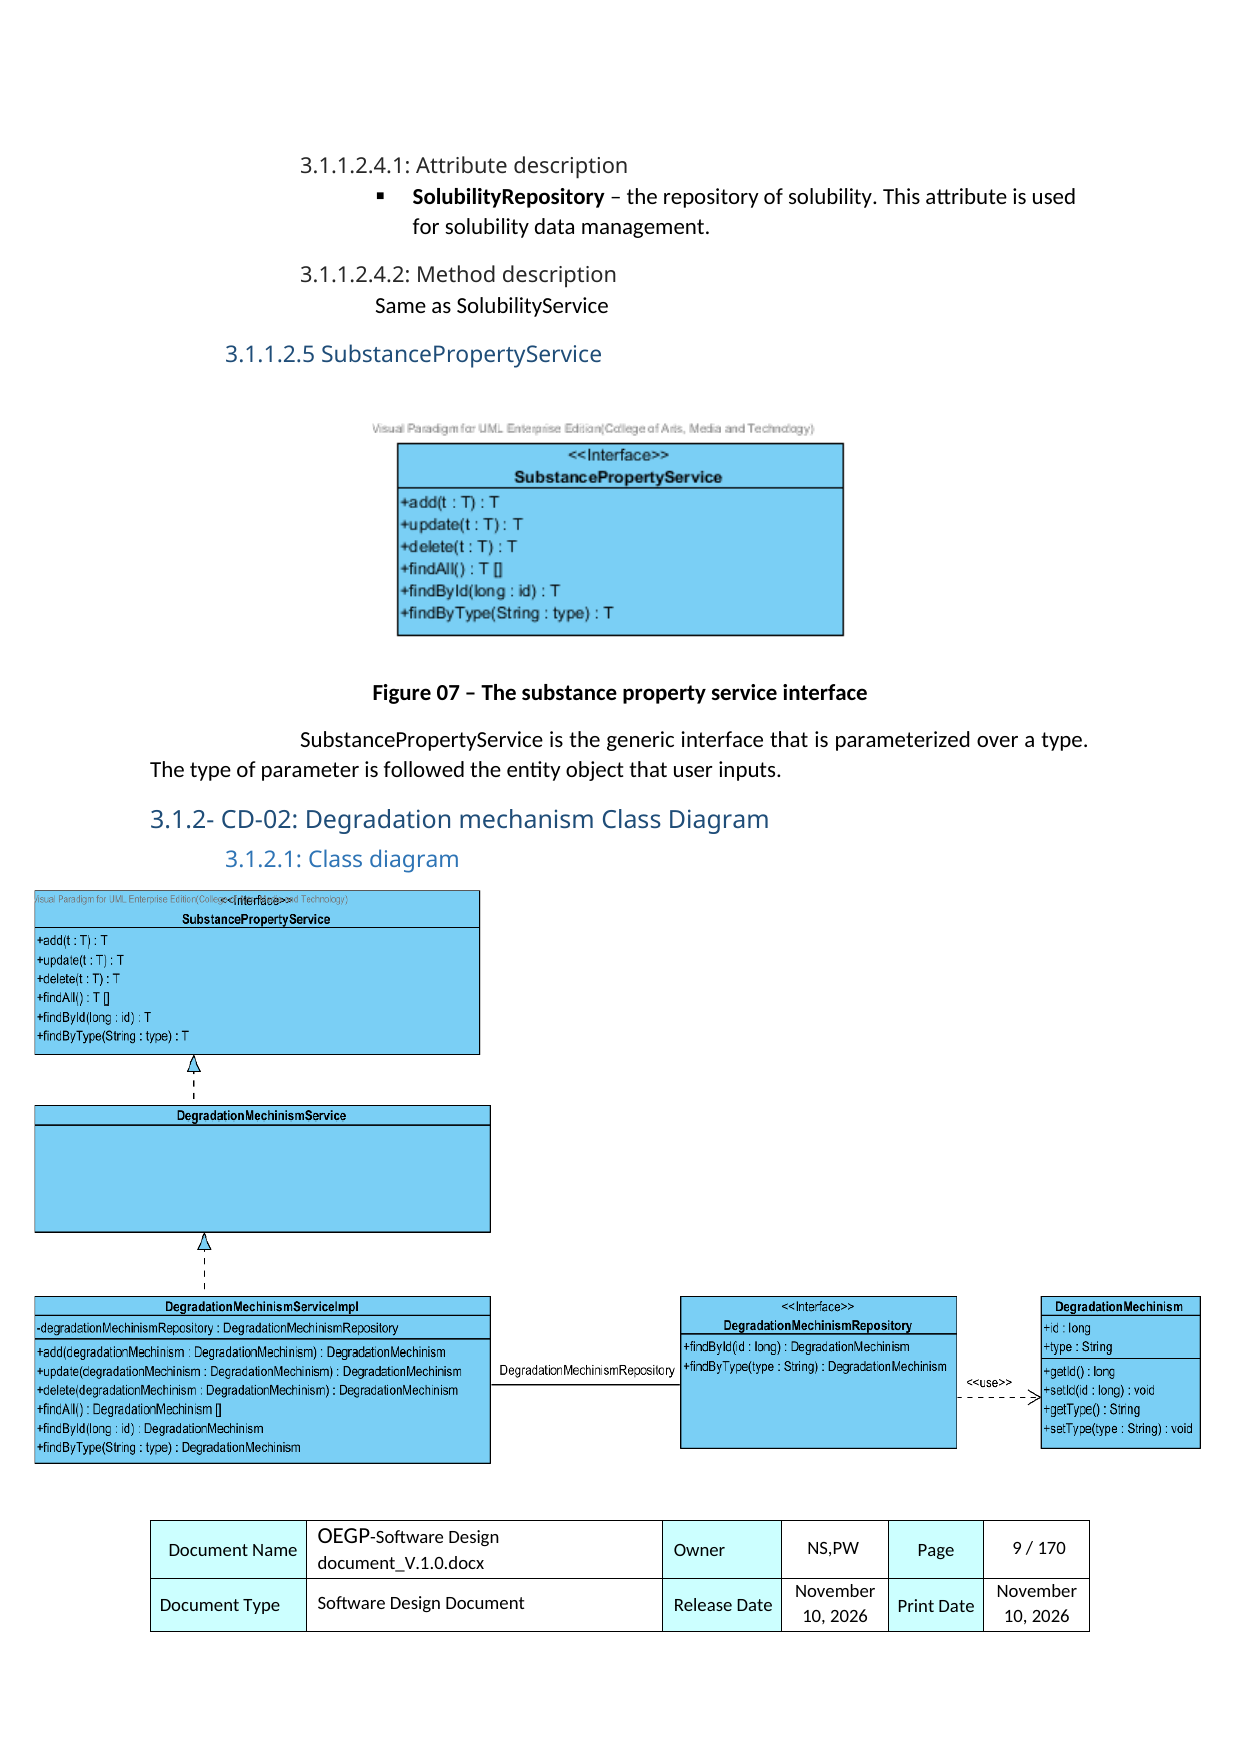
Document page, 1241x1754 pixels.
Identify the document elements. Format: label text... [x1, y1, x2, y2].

subtitle 3.1.1.2.4.1: Attribute description [225, 150, 1090, 180]
subtitle 3.1.2.1: Class diagram [150, 843, 1090, 874]
text Same as SolubilityService [150, 291, 1090, 319]
text SubstancePropertyService is the generic interface that is parameterized over a type. The type of parameter is followed the entity object that user inputs. [150, 725, 1090, 783]
subtitle 3.1.2- CD-02: Degradation mechanism Class Diagram [150, 802, 1090, 836]
list SolubilityRepository – the repository of solubility. This attribute is used for solubility data management. [375, 182, 1090, 240]
text Figure 07 – The substance property service interface [150, 678, 1090, 706]
picture [32, 890, 1202, 1466]
subtitle 3.1.1.2.5 SubstancePropertyService [150, 338, 1090, 369]
subtitle 3.1.1.2.4.2: Method description [262, 259, 1090, 289]
picture [372, 418, 868, 660]
